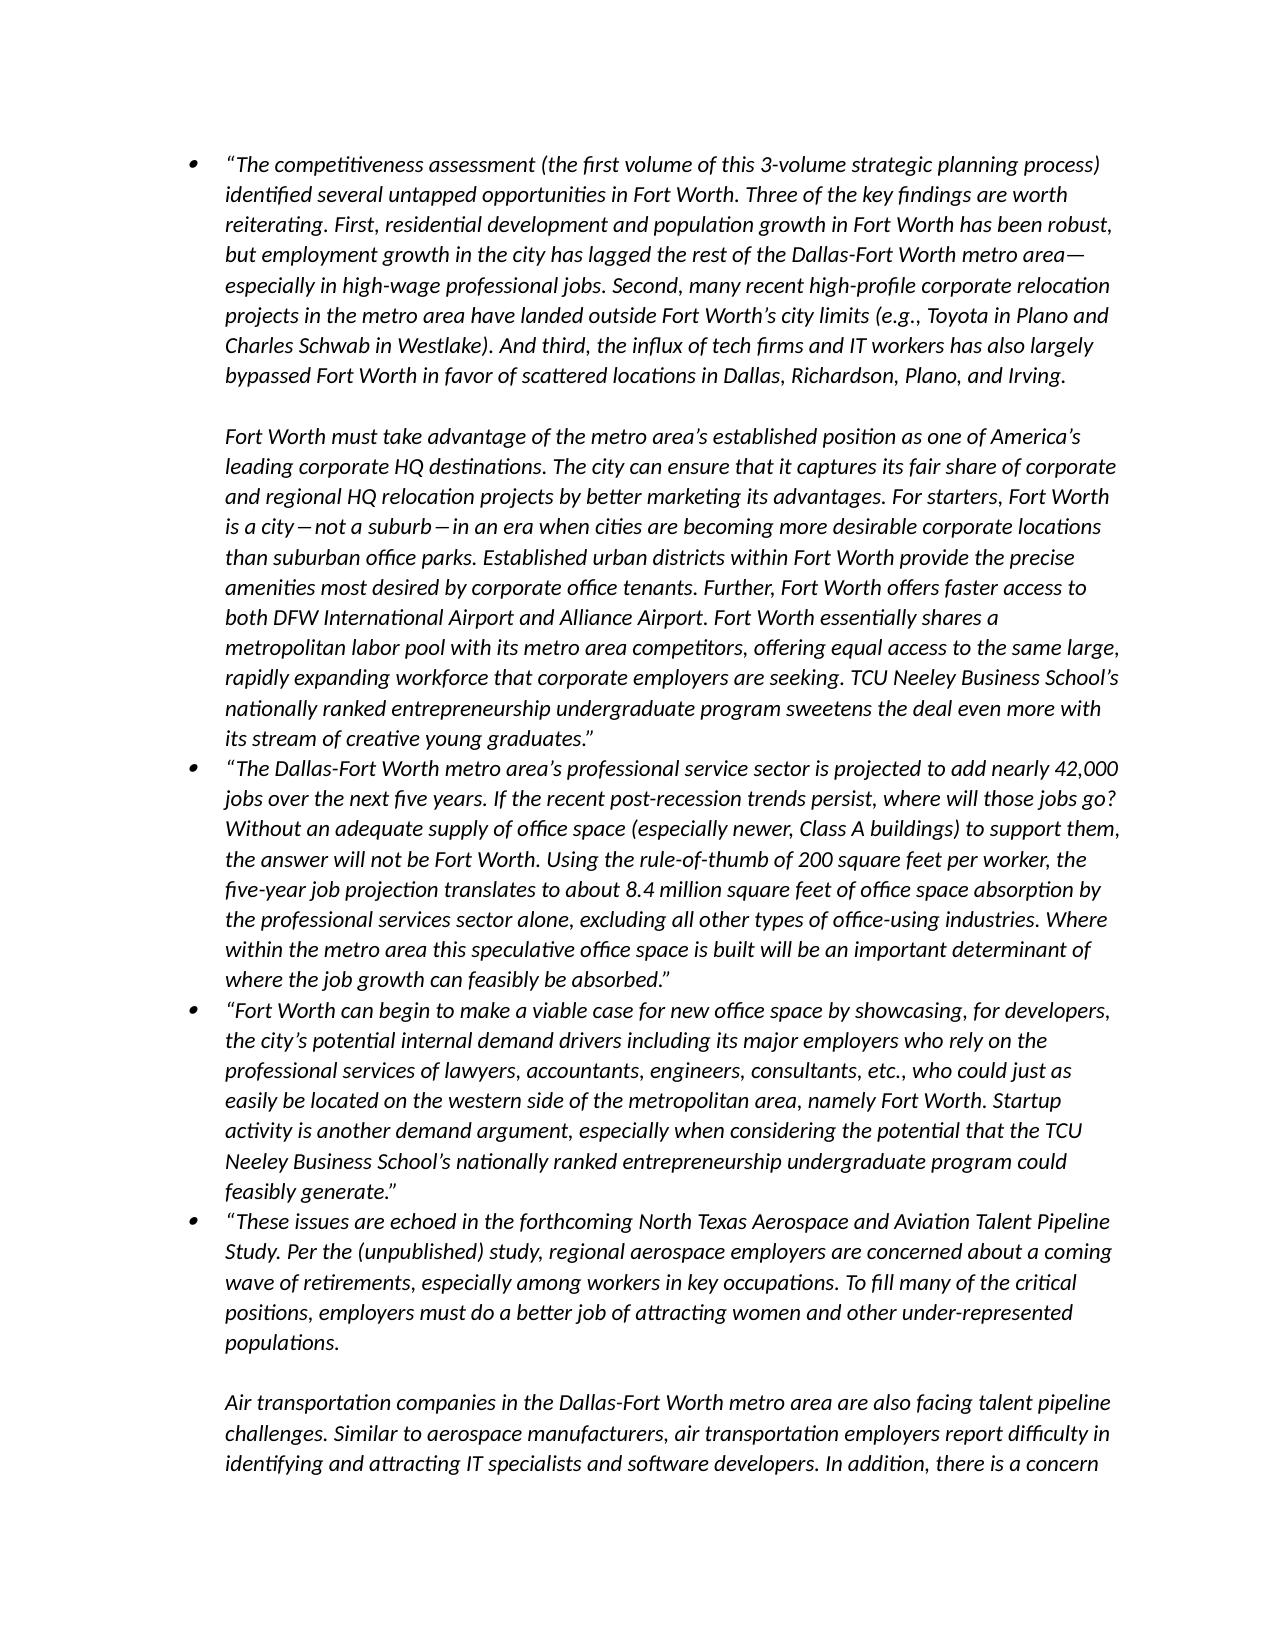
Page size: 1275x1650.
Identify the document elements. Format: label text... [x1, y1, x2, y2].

list “The competitiveness assessment (the first volume of this 3-volume strategic planning process) identified several untapped opportunities in Fort Worth. Three of the key findings are worth reiterating. First, residential development and population growth in Fort Worth has been robust, but employment growth in the city has lagged the rest of the Dallas-Fort Worth metro area—especially in high-wage professional jobs. Second, many recent high-profile corporate relocation projects in the metro area have landed outside Fort Worth’s city limits (e.g., Toyota in Plano and Charles Schwab in Westlake). And third, the influx of tech firms and IT workers has also largely bypassed Fort Worth in favor of scattered locations in Dallas, Richardson, Plano, and Irving. Fort Worth must take advantage of the metro area’s established position as one of America’s leading corporate HQ destinations. The city can ensure that it captures its fair share of corporate and regional HQ relocation projects by better marketing its advantages. For starters, Fort Worth is a city―not a suburb―in an era when cities are becoming more desirable corporate locations than suburban office parks. Established urban districts within Fort Worth provide the precise amenities most desired by corporate office tenants. Further, Fort Worth offers faster access to both DFW International Airport and Alliance Airport. Fort Worth essentially shares a metropolitan labor pool with its metro area competitors, offering equal access to the same large, rapidly expanding workforce that corporate employers are seeking. TCU Neeley Business School’s nationally ranked entrepreneurship undergraduate program sweetens the deal even more with its stream of creative young graduates.” [187, 150, 1125, 752]
list “Fort Worth can begin to make a viable case for new office space by showcasing, for developers, the city’s potential internal demand drivers including its major employers who rely on the professional services of lawyers, accountants, engineers, consultants, etc., who could just as easily be located on the western side of the metropolitan area, namely Fort Worth. Startup activity is another demand argument, especially when considering the potential that the TCU Neeley Business School’s nationally ranked entrepreneurship undergraduate program could feasibly generate.” [187, 996, 1125, 1205]
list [187, 1207, 1125, 1477]
list “The Dallas-Fort Worth metro area’s professional service sector is projected to add nearly 42,000 jobs over the next five years. If the recent post-recession trends persist, where will those jobs go? Without an adequate supply of office space (especially newer, Class A buildings) to support them, the answer will not be Fort Worth. Using the rule-of-thumb of 200 square feet per worker, the five-year job projection translates to about 8.4 million square feet of office space absorption by the professional services sector alone, excluding all other types of office-using industries. Where within the metro area this speculative office space is built will be an important determinant of where the job growth can feasibly be absorbed.” [187, 754, 1125, 994]
